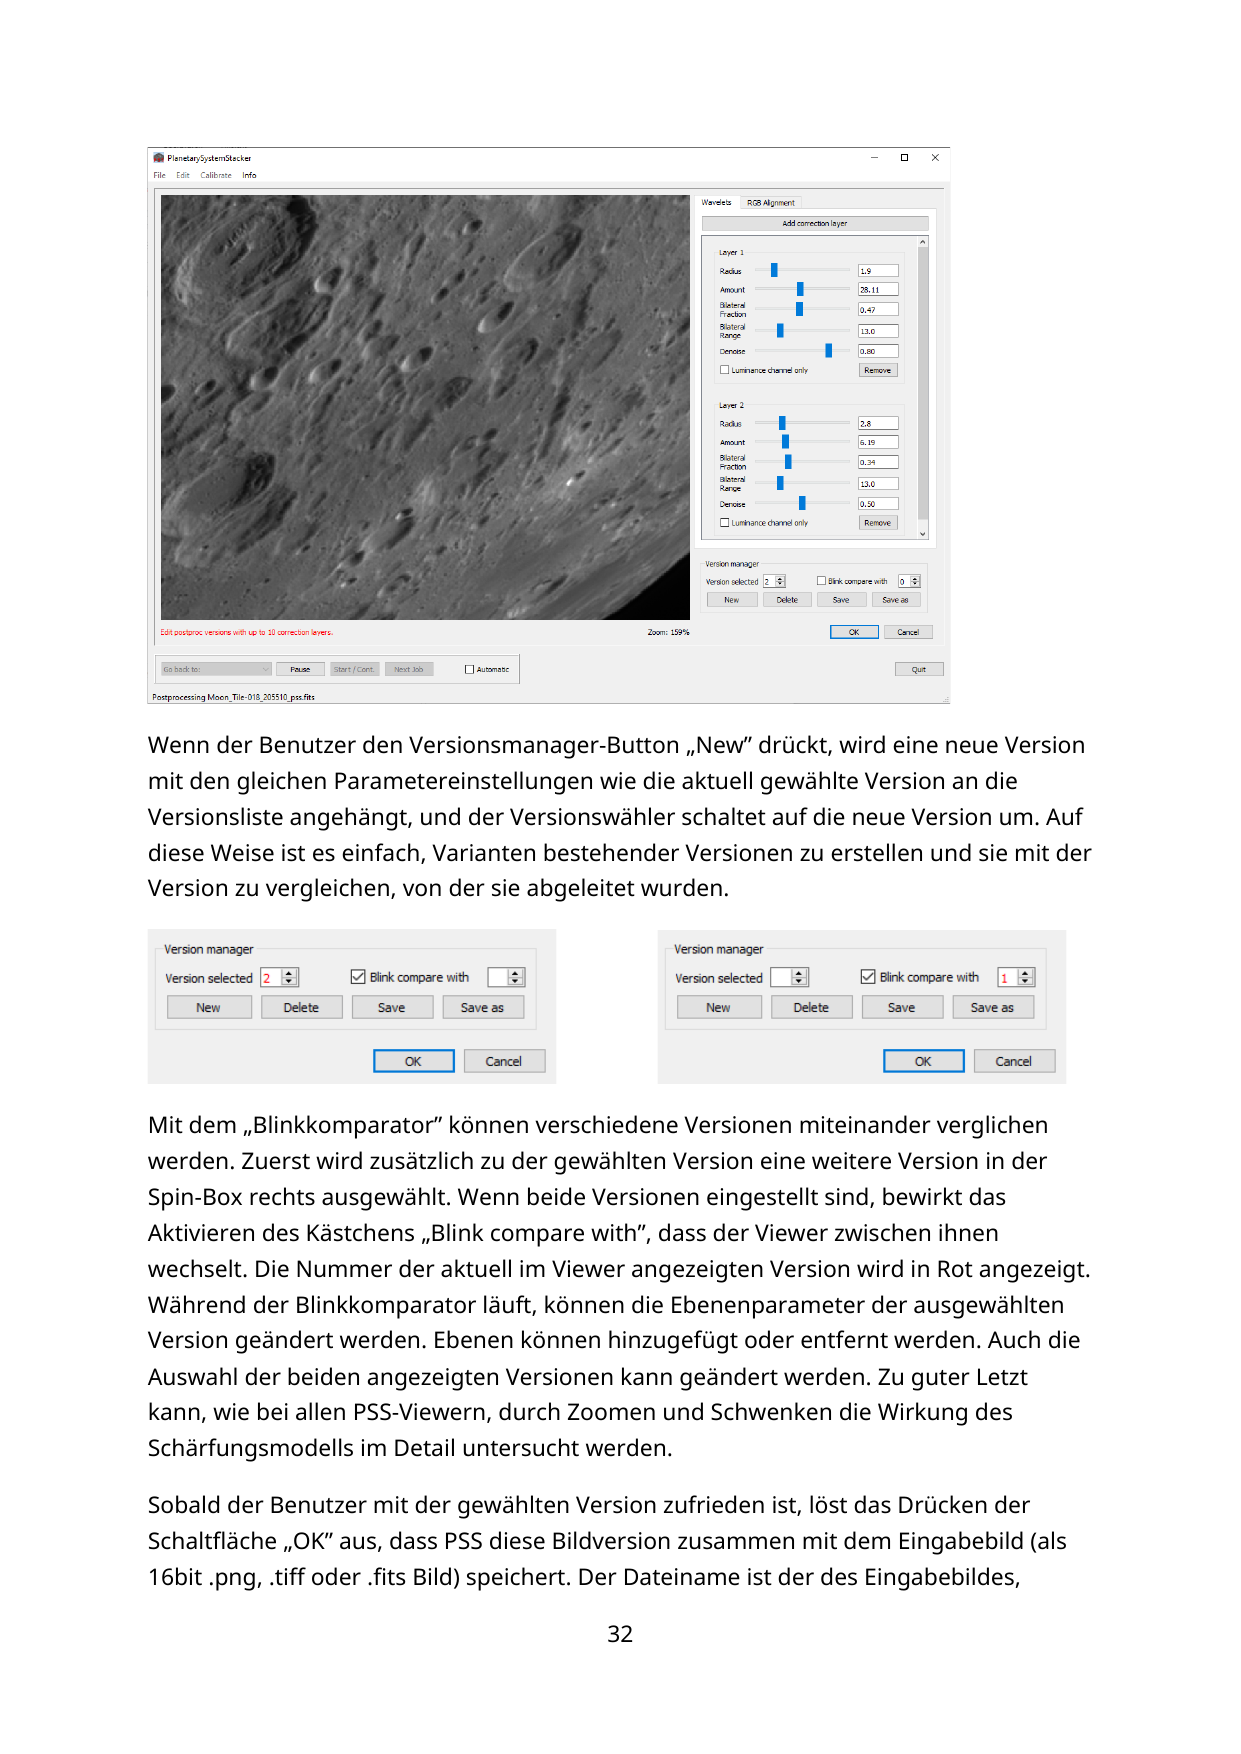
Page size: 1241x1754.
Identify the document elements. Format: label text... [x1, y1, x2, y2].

picture [147, 929, 557, 1084]
picture [657, 930, 1067, 1084]
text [148, 1489, 1093, 1592]
text Mit dem „Blinkkomparator” können verschiedene Versionen miteinander verglichen werden. Zuerst wird zusätzlich zu der gewählten Version eine weitere Version in der Spin-Box rechts ausgewählt. Wenn beide Versionen eingestellt sind, bewirkt das Aktivieren des Kästchens „Blink compare with”, dass der Viewer zwischen ihnen wechselt. Die Nummer der aktuell im Viewer angezeigten Version wird in Rot angezeigt. Während der Blinkkomparator läuft, können die Ebenenparameter der ausgewählten Version geändert werden. Ebenen können hinzugefügt oder entfernt werden. Auch die Auswahl der beiden angezeigten Versionen kann geändert werden. Zu guter Letzt kann, wie bei allen PSS-Viewern, durch Zoomen und Schwenken die Wirkung des Schärfungsmodells im Detail untersucht werden. [148, 1109, 1093, 1463]
text Wenn der Benutzer den Versionsmanager-Button „New” drückt, wird eine neue Version mit den gleichen Parametereinstellungen wie die aktuell gewählte Version an die Versionsliste angehängt, und der Versionswähler schaltet auf die neue Version um. Auf diese Weise ist es einfach, Varianten bestehender Versionen zu erstellen und sie mit der Version zu vergleichen, von der sie abgeleitet wurden. [148, 729, 1093, 904]
picture [147, 147, 951, 704]
